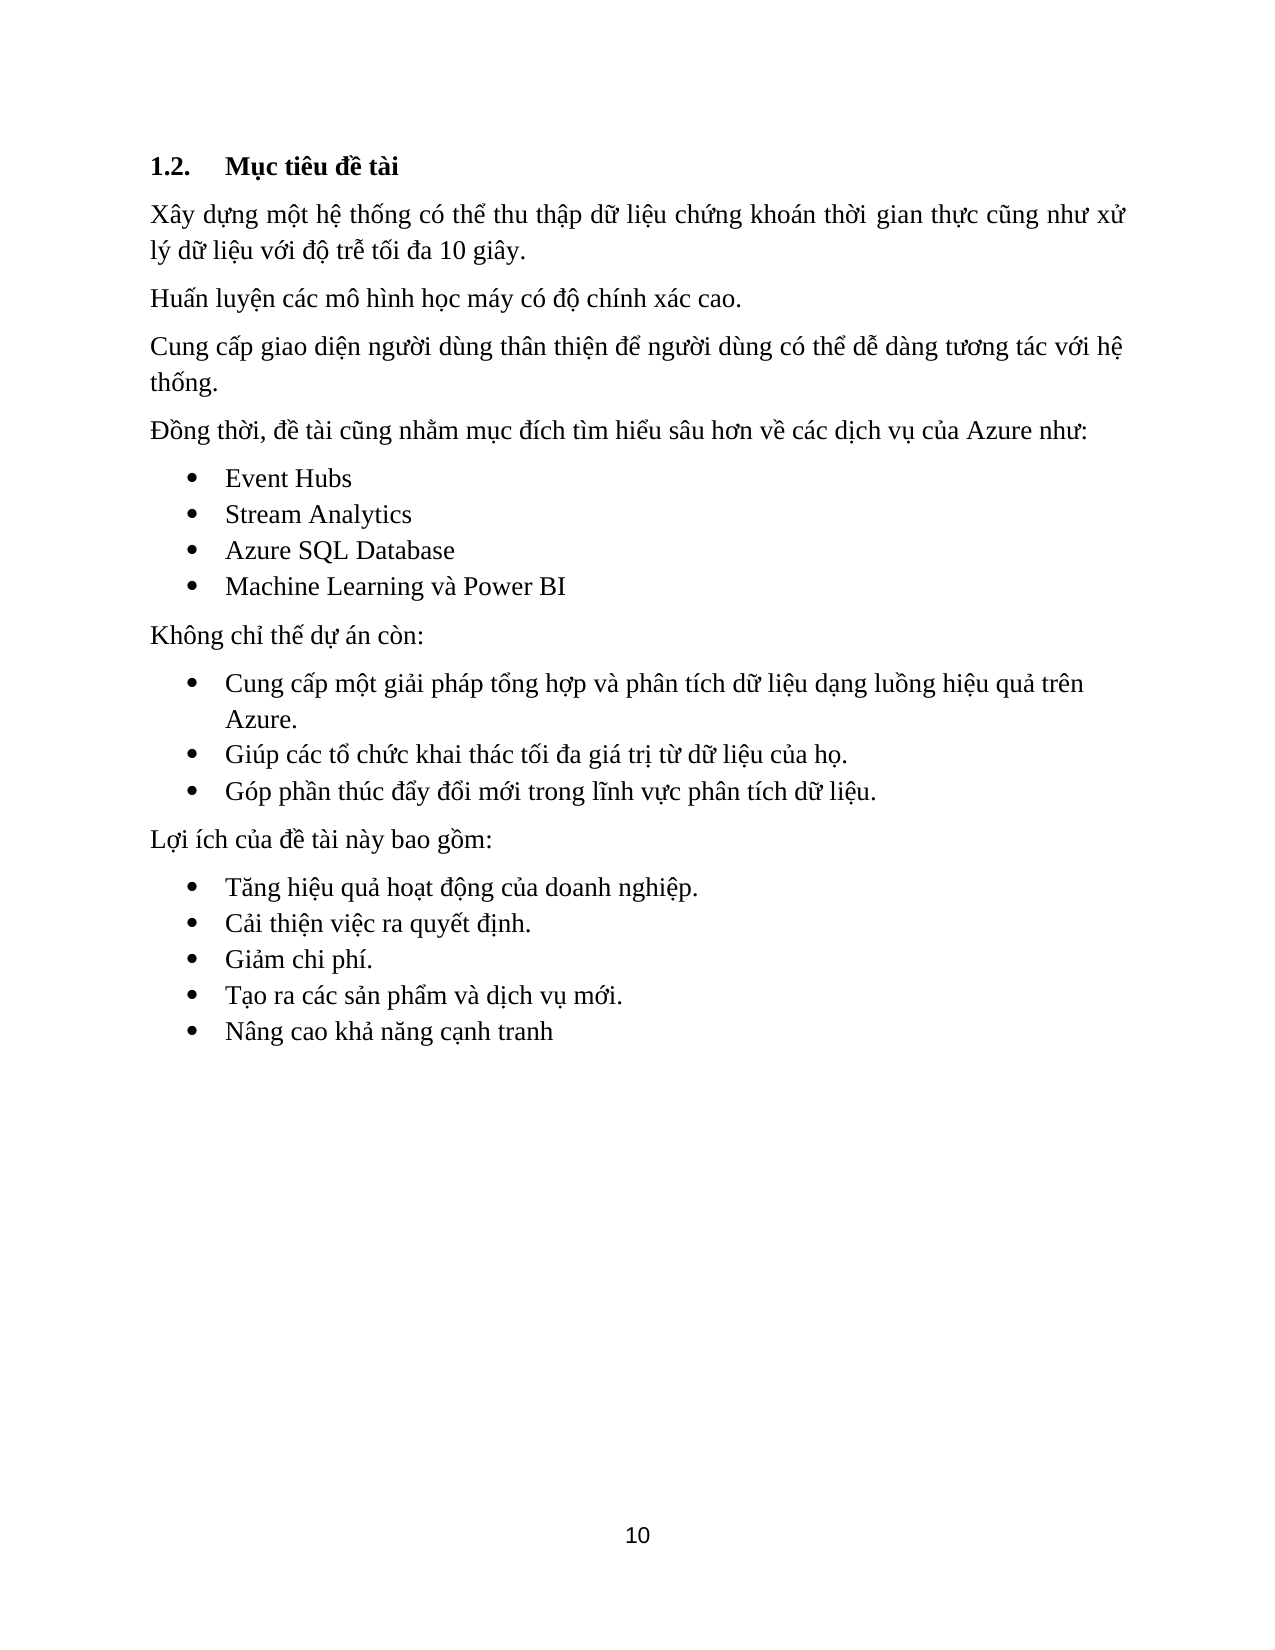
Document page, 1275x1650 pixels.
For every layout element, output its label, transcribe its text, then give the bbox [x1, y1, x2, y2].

text Huấn luyện các mô hình học máy có độ chính xác cao. [150, 282, 1125, 313]
list Góp phần thúc đẩy đổi mới trong lĩnh vực phân tích dữ liệu. [187, 774, 1125, 806]
list Cải thiện việc ra quyết định. [187, 907, 1125, 938]
list Stream Analytics [187, 498, 1125, 530]
list Giúp các tổ chức khai thác tối đa giá trị từ dữ liệu của họ. [187, 739, 1125, 770]
subtitle Mục tiêu đề tài [150, 150, 1125, 181]
text Lợi ích của đề tài này bao gồm: [150, 823, 1125, 854]
list Giảm chi phí. [187, 943, 1125, 974]
text Đồng thời, đề tài cũng nhằm mục đích tìm hiểu sâu hơn về các dịch vụ của Azure như: [150, 414, 1125, 446]
list Cung cấp một giải pháp tổng hợp và phân tích dữ liệu dạng luồng hiệu quả trên Azure. [187, 667, 1125, 734]
list Azure SQL Database [187, 534, 1125, 566]
text Cung cấp giao diện người dùng thân thiện để người dùng có thể dễ dàng tương tác với hệ thống. [150, 330, 1125, 397]
list Nâng cao khả năng cạnh tranh [187, 1015, 1125, 1046]
list Event Hubs [187, 463, 1125, 494]
list Tăng hiệu quả hoạt động của doanh nghiệp. [187, 871, 1125, 902]
list Tạo ra các sản phẩm và dịch vụ mới. [187, 979, 1125, 1010]
text Xây dựng một hệ thống có thể thu thập dữ liệu chứng khoán thời gian thực cũng như xử lý dữ liệu với độ trễ tối đa 10 giây. [150, 198, 1125, 265]
list Machine Learning và Power BI [187, 570, 1125, 602]
text Không chỉ thế dự án còn: [150, 619, 1125, 650]
